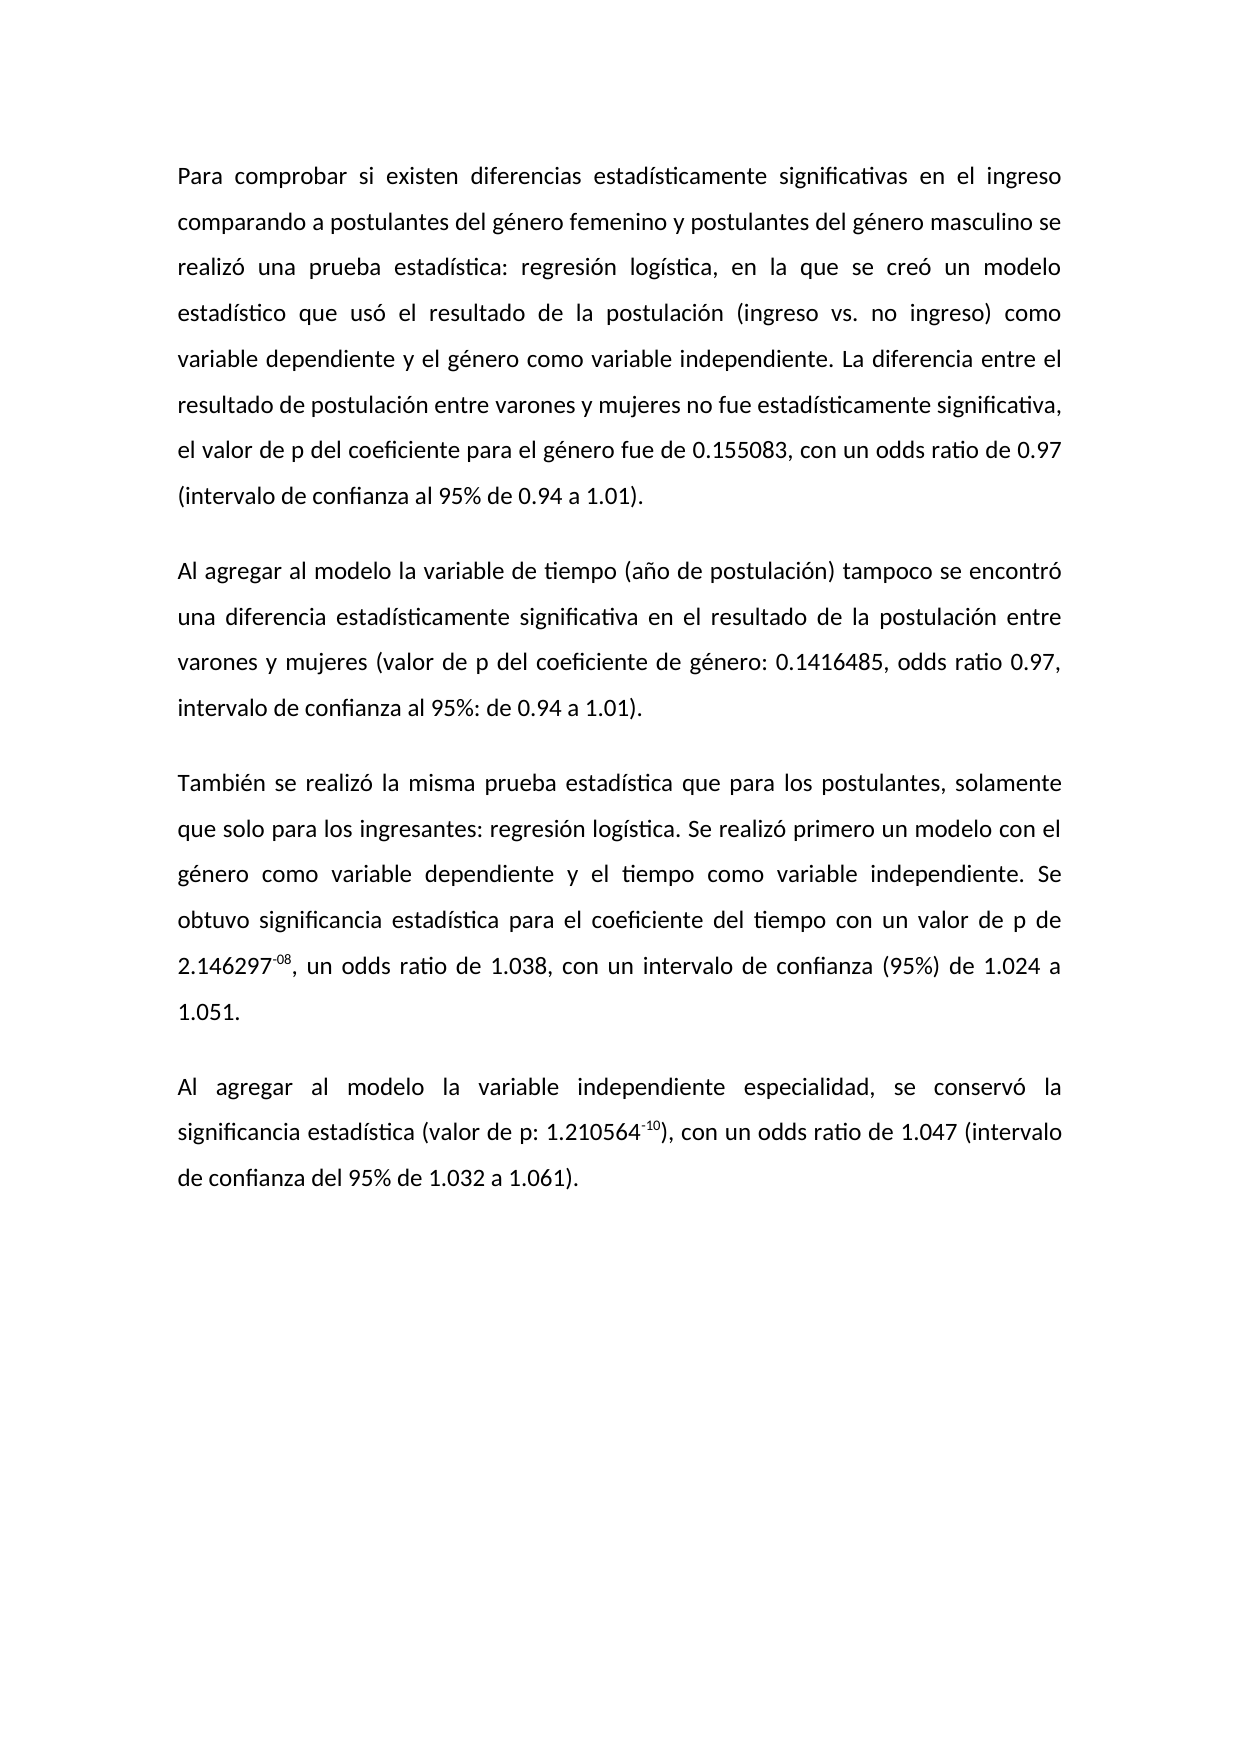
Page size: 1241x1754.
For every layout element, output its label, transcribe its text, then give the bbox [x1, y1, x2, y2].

text Al agregar al modelo la variable independiente especialidad, se conservó la significancia estadística (valor de p: 1.210564-10), con un odds ratio de 1.047 (intervalo de confianza del 95% de 1.032 a 1.061). [177, 1071, 1063, 1193]
text Al agregar al modelo la variable de tiempo (año de postulación) tampoco se encontró una diferencia estadísticamente significativa en el resultado de la postulación entre varones y mujeres (valor de p del coeficiente de género: 0.1416485, odds ratio 0.97, intervalo de confianza al 95%: de 0.94 a 1.01). [177, 555, 1063, 723]
text Para comprobar si existen diferencias estadísticamente significativas en el ingreso comparando a postulantes del género femenino y postulantes del género masculino se realizó una prueba estadística: regresión logística, en la que se creó un modelo estadístico que usó el resultado de la postulación (ingreso vs. no ingreso) como variable dependiente y el género como variable independiente. La diferencia entre el resultado de postulación entre varones y mujeres no fue estadísticamente significativa, el valor de p del coeficiente para el género fue de 0.155083, con un odds ratio de 0.97 (intervalo de confianza al 95% de 0.94 a 1.01). [177, 160, 1063, 511]
text También se realizó la misma prueba estadística que para los postulantes, solamente que solo para los ingresantes: regresión logística. Se realizó primero un modelo con el género como variable dependiente y el tiempo como variable independiente. Se obtuvo significancia estadística para el coeficiente del tiempo con un valor de p de 2.146297-08, un odds ratio de 1.038, con un intervalo de confianza (95%) de 1.024 a 1.051. [177, 767, 1063, 1026]
